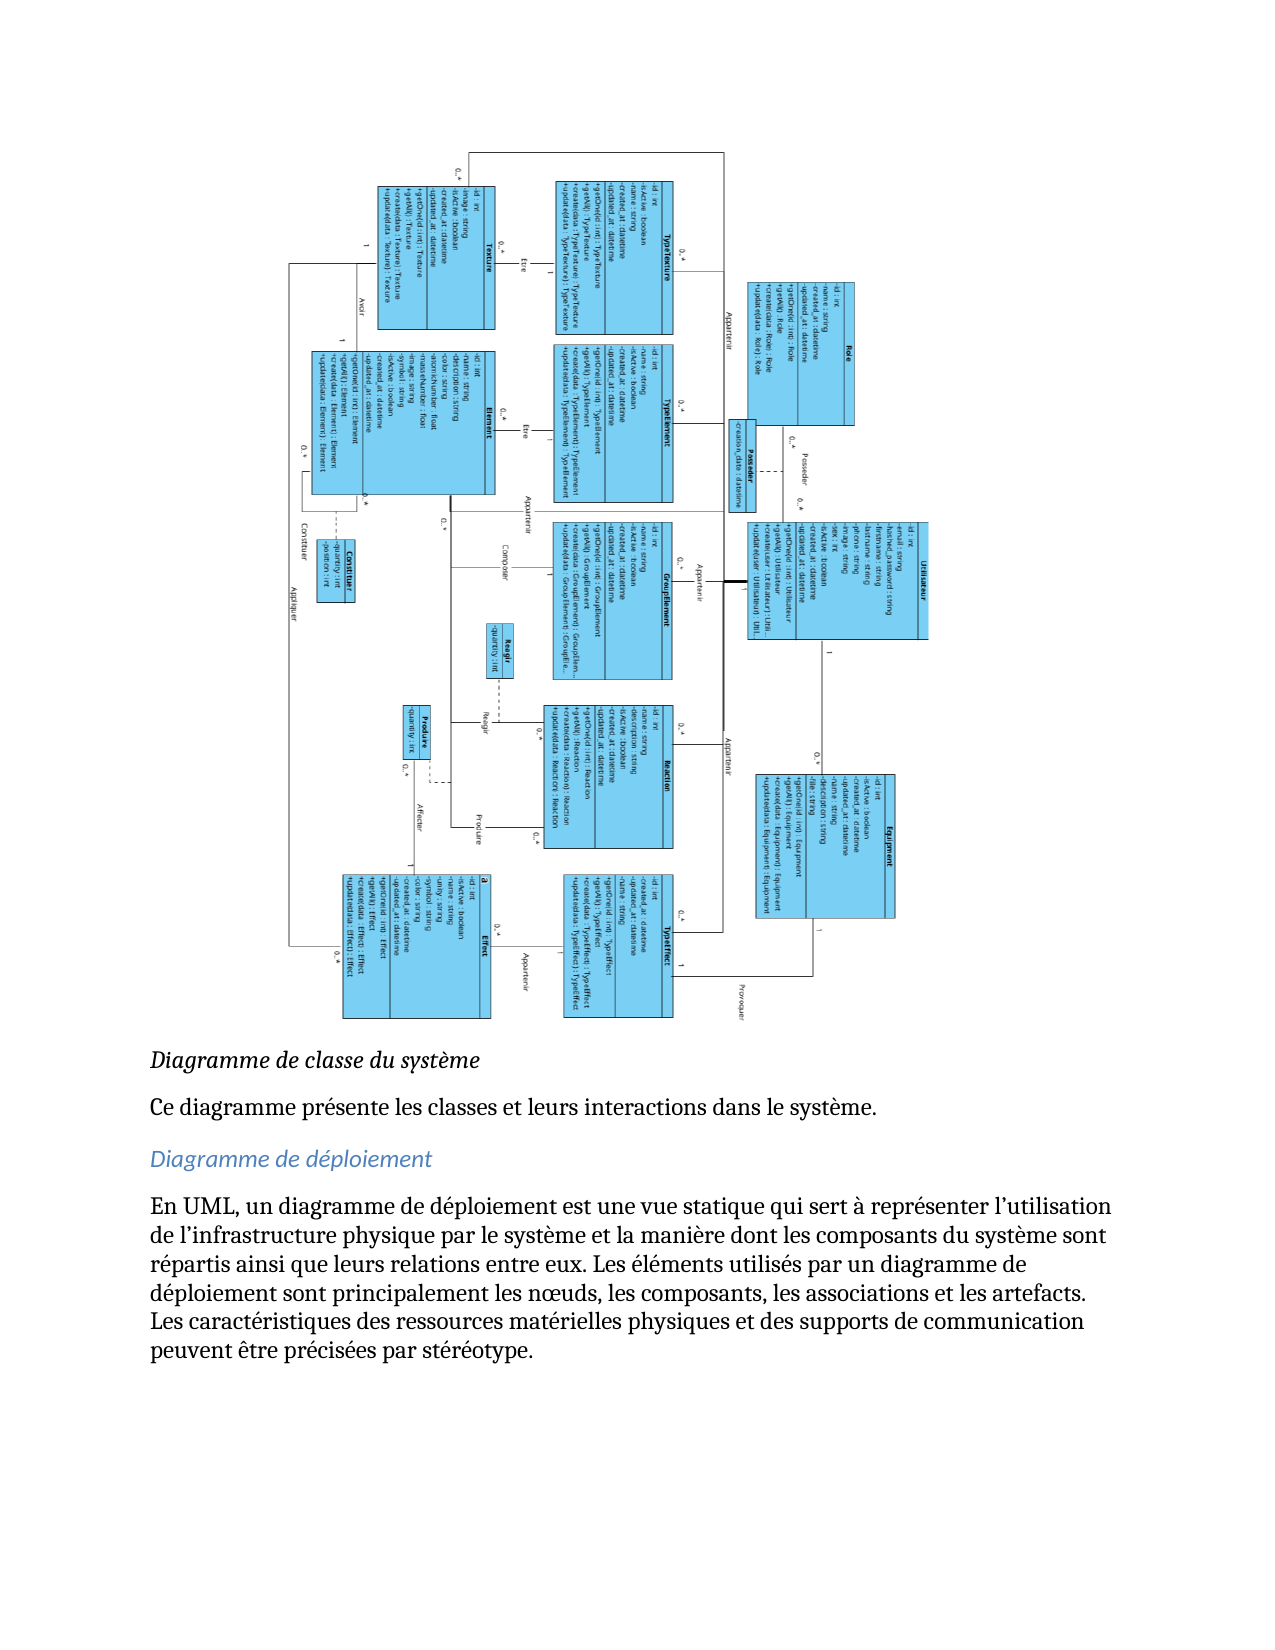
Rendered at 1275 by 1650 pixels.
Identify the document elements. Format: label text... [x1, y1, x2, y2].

text Ce diagramme présente les classes et leurs interactions dans le système. [150, 1093, 1125, 1122]
text En UML, un diagramme de déploiement est une vue statique qui sert à représenter l’utilisation de l’infrastructure physique par le système et la manière dont les composants du système sont répartis ainsi que leurs relations entre eux. Les éléments utilisés par un diagramme de déploiement sont principalement les nœuds, les composants, les associations et les artefacts. Les caractéristiques des ressources matérielles physiques et des supports de communication peuvent être précisées par stéréotype. [150, 1192, 1125, 1365]
subtitle Diagramme de déploiement [150, 1143, 1125, 1173]
picture [168, 150, 1044, 1025]
text Diagramme de classe du système [150, 1046, 1125, 1074]
